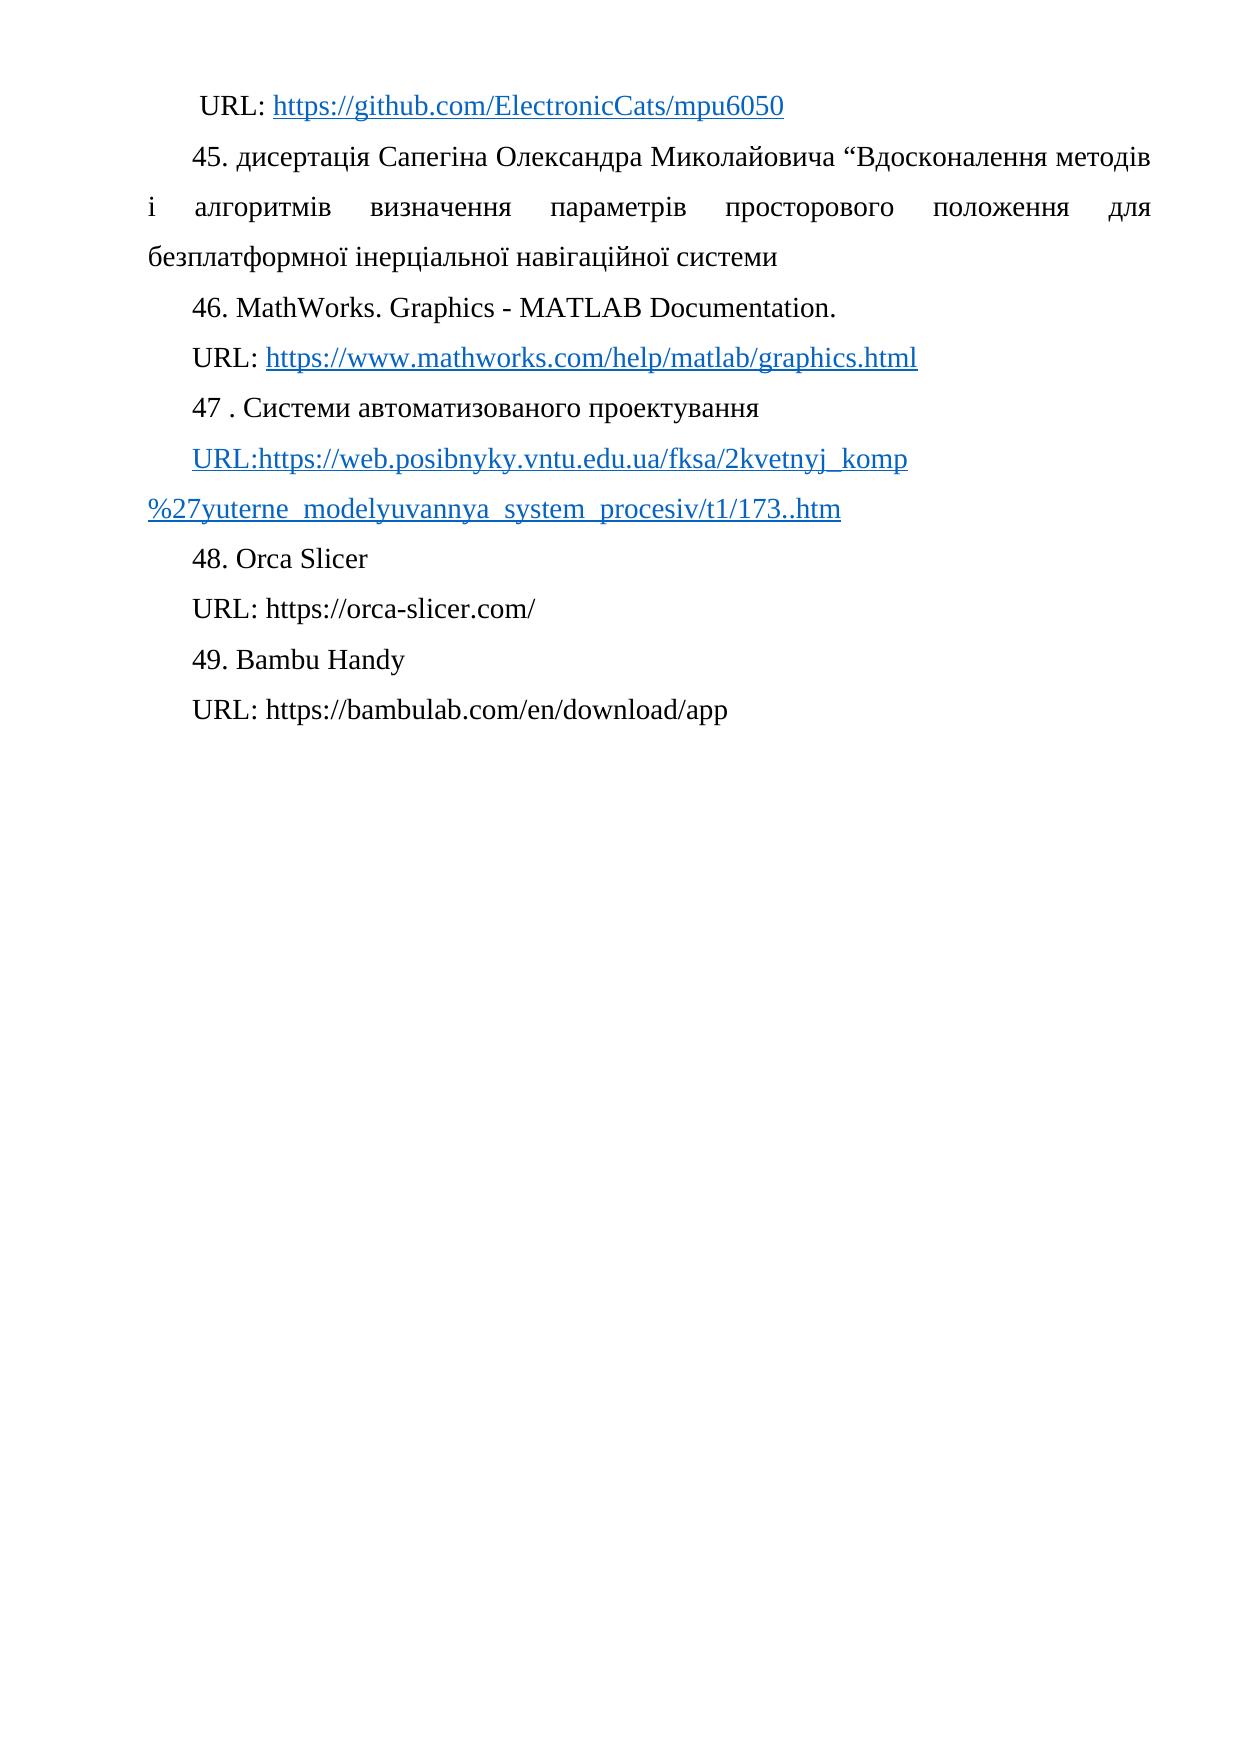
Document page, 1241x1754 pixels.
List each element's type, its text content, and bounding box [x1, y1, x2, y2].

text 48. Orca Slicer [148, 541, 1152, 575]
text URL: https://www.mathworks.com/help/matlab/graphics.html [148, 340, 1152, 374]
text URL: https://github.com/ElectronicCats/mpu6050 [148, 88, 1152, 122]
text 49. Bambu Handy [148, 642, 1152, 676]
text URL: https://bambulab.com/en/download/app [148, 692, 1152, 726]
text URL: https://orca-slicer.com/ [148, 592, 1152, 625]
text URL:https://web.posibnyky.vntu.edu.ua/fksa/2kvetnyj_komp%27yuterne_modelyuvannya_system_procesiv/t1/173..htm [148, 441, 1152, 524]
text 47 . Системи автоматизованого проектування [148, 390, 1152, 424]
text 46. MathWorks. Graphics - MATLAB Documentation. [148, 290, 1152, 323]
text 45. дисертація Сапегіна Олександра Миколайовича “Вдосконалення методів і алгоритмів визначення параметрів просторового положення для безплатформної інерціальної навігаційної системи [148, 139, 1152, 273]
